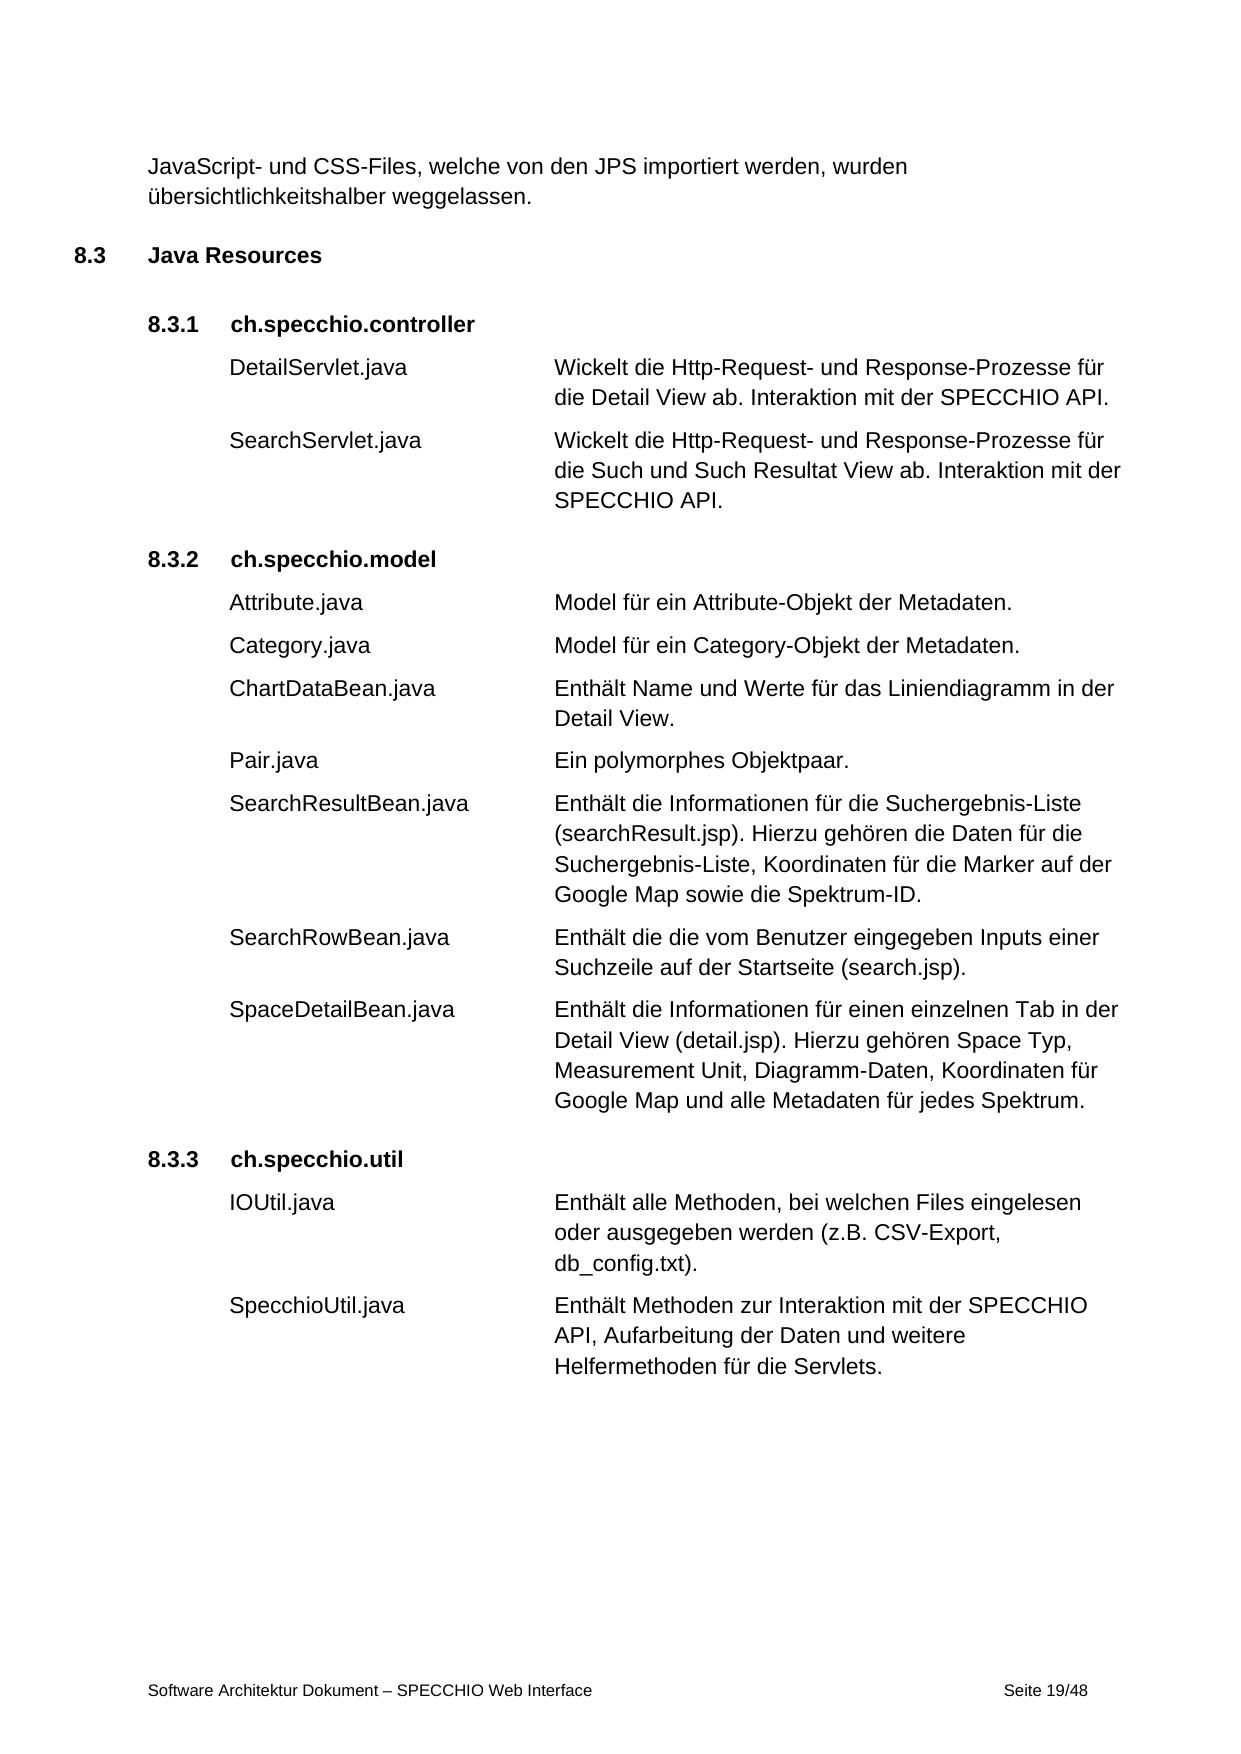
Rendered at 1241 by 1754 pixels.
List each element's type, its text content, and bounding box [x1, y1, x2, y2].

text Category.java Model für ein Category-Objekt der Metadaten. [229, 632, 1122, 658]
text JavaScript- und CSS-Files, welche von den JPS importiert werden, wurden übersichtlichkeitshalber weggelassen. [148, 153, 1122, 209]
text SearchServlet.java Wickelt die Http-Request- und Response-Prozesse für die Such und Such Resultat View ab. Interaktion mit der SPECCHIO API. [229, 427, 1122, 513]
text ChartDataBean.java Enthält Name und Werte für das Liniendiagramm in der Detail View. [229, 674, 1122, 731]
subtitle Java Resources [74, 242, 1122, 269]
text SpaceDetailBean.java Enthält die Informationen für einen einzelnen Tab in der Detail View (detail.jsp). Hierzu gehören Space Typ, Measurement Unit, Diagramm-Daten, Koordinaten für Google Map und alle Metadaten für jedes Spektrum. [229, 996, 1122, 1113]
text SearchResultBean.java Enthält die Informationen für die Suchergebnis-Liste (searchResult.jsp). Hierzu gehören die Daten für die Suchergebnis-Liste, Koordinaten für die Marker auf der Google Map sowie die Spektrum-ID. [229, 790, 1122, 907]
text Attribute.java Model für ein Attribute-Objekt der Metadaten. [229, 589, 1122, 615]
subtitle ch.specchio.util [148, 1146, 1122, 1173]
text DetailServlet.java Wickelt die Http-Request- und Response-Prozesse für die Detail View ab. Interaktion mit der SPECCHIO API. [229, 354, 1122, 410]
text IOUtil.java Enthält alle Methoden, bei welchen Files eingelesen oder ausgegeben werden (z.B. CSV-Export, db_config.txt). [229, 1189, 1122, 1276]
text Pair.java Ein polymorphes Objektpaar. [229, 747, 1122, 774]
text SearchRowBean.java Enthält die die vom Benutzer eingegeben Inputs einer Suchzeile auf der Startseite (search.jsp). [229, 923, 1122, 980]
text SpecchioUtil.java Enthält Methoden zur Interaktion mit der SPECCHIO API, Aufarbeitung der Daten und weitere Helfermethoden für die Servlets. [229, 1292, 1122, 1379]
subtitle ch.specchio.controller [148, 311, 1122, 337]
subtitle ch.specchio.model [148, 546, 1122, 573]
